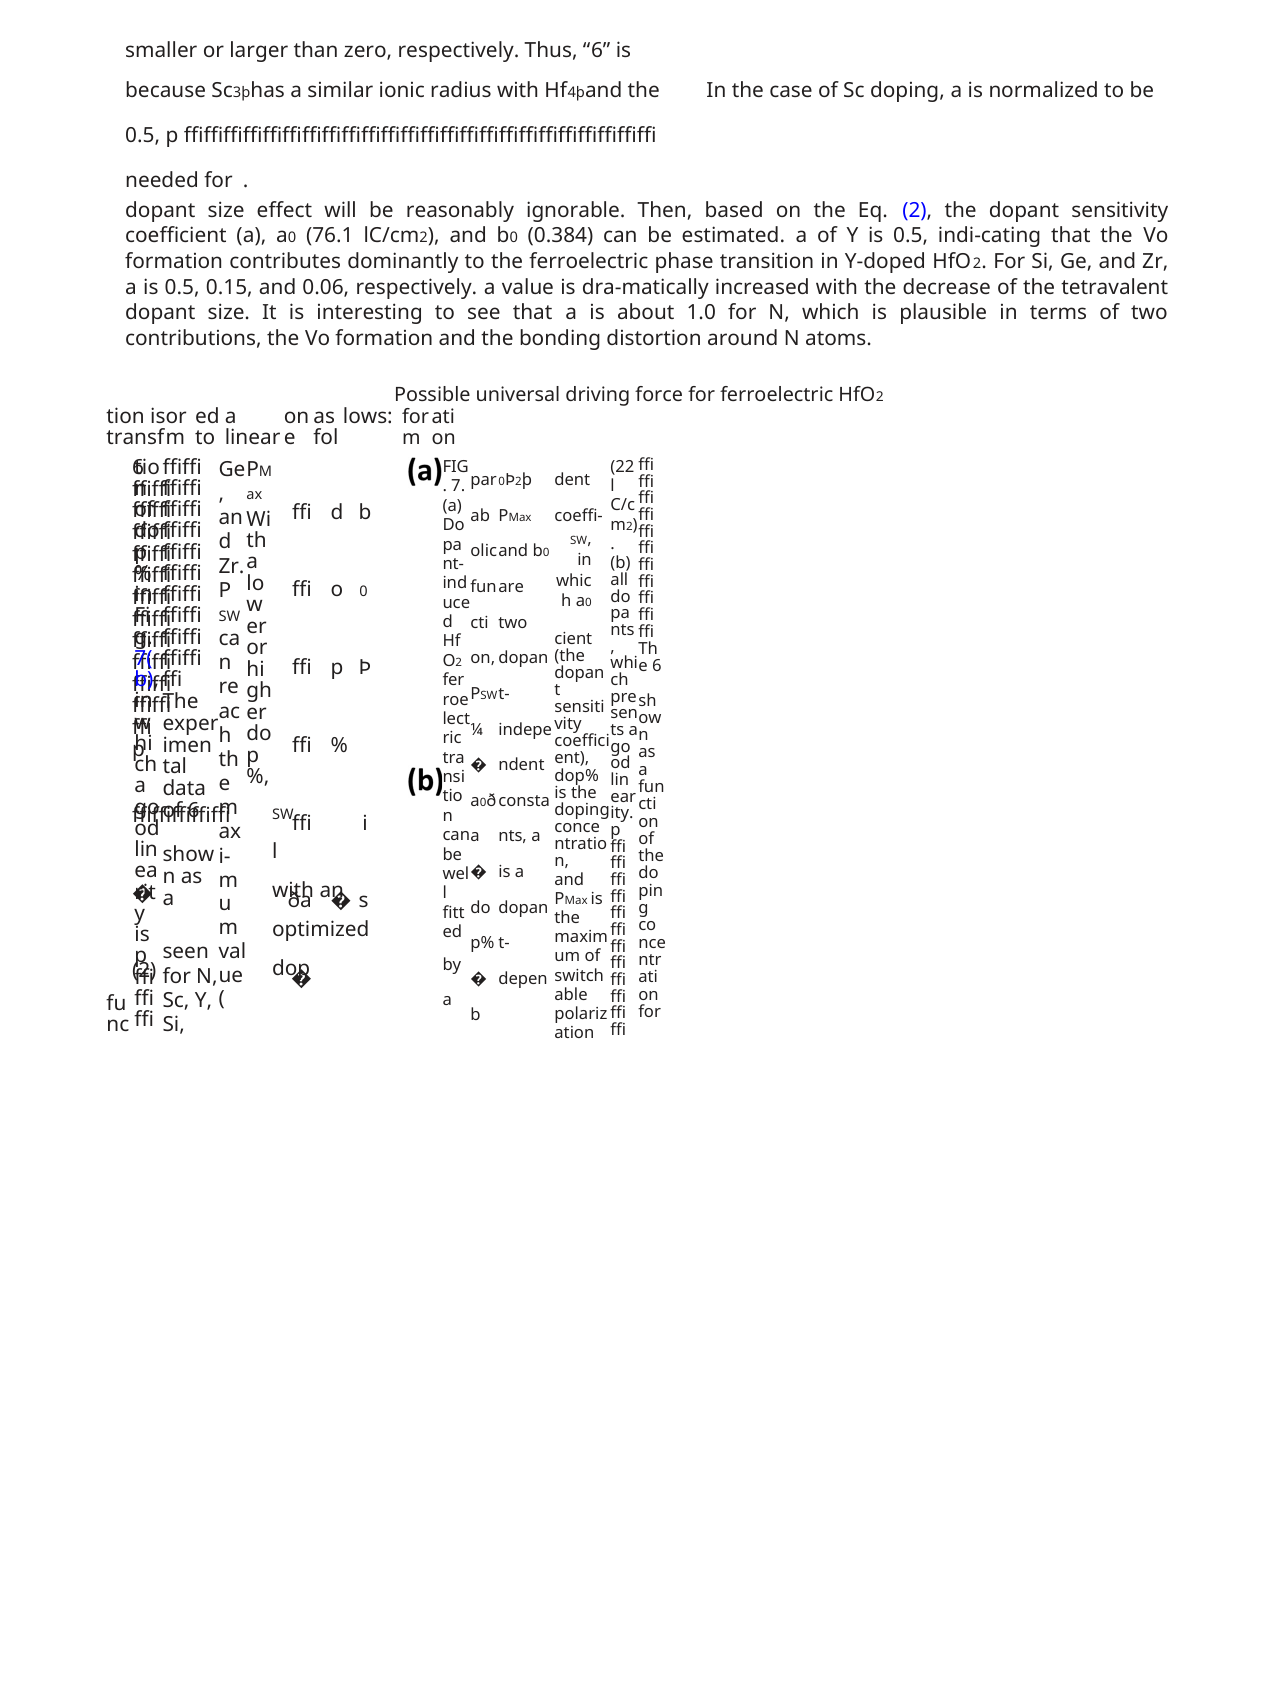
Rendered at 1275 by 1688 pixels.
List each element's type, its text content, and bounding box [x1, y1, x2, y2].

text cient (the dopant sensitivity coefficient), dop% is the doping concentration, [554, 631, 610, 870]
text all dopants, which presents a good linearity. p ffiffiffiffiffiffiffiffiffiffiffiffiffiffiffiffiffiffiffiffiffiffiffi [610, 457, 666, 1039]
text tion is transformed to a linear one as follows: formation [106, 407, 461, 449]
text function of dop% in Fig. 7(b), in which a good linearity is p ffiffiffiffiffiffiffiffiffiffiffiffiffiffiffiffiffiffiffiffiffiffiffiffi [106, 457, 218, 1036]
text dopant size effect will be reasonably ignorable. Then, based on the Eq. (2), the dopant sensitivity coefficient (a), a0 (76.1 lC/cm2), and b0 (0.384) can be estimated. a of Y is 0.5, indi-cating that the Vo formation contributes dominantly to the ferroelectric phase transition in Y-doped HfO2. For Si, Ge, and Zr, a is 0.5, 0.15, and 0.06, respectively. a value is dra-matically increased with the decrease of the tetravalent dopant size. It is interesting to see that a is about 1.0 for N, which is plausible in terms of two contributions, the Vo formation and the bonding distortion around N atoms. [125, 197, 1169, 351]
text With a lower or higher dop%, [246, 509, 274, 788]
text mum value (PMax [218, 868, 246, 1011]
text ffiffiffiffiffi ða � dop% � b0Þ is [274, 457, 311, 1001]
text FIG. 7. (a) Dopant-induced HfO2 ferroelectric transition can be well fitted [443, 457, 470, 941]
text seen for N, Sc, Y, Si, Ge, and Zr. PSW can reach the maxi- [162, 939, 218, 1036]
text seen for N, Sc, Y, Si, Ge, and Zr. PSW can reach the maxi- [218, 457, 246, 868]
text and PMax is the maximum of switchable polarization (22 lC/cm2). (b) [554, 870, 610, 1042]
text mum value (PMax [246, 457, 274, 504]
text because Sc3þhas a similar ionic radius with Hf4þand the In the case of Sc doping, a is normalized to be 0.5, p ffiffiffiffiffiffiffiffiffiffiffiffiffiffiffiffiffiffiffiffiffiffiffiffi needed for . [125, 62, 1171, 197]
text The experimental data of 6 is shown as a [162, 691, 218, 909]
text SW, in which a0 [554, 528, 591, 611]
text smaller or larger than zero, respectively. Thus, “6” is [125, 40, 1171, 62]
picture [407, 457, 443, 1046]
text The 6 is shown as a function of the doping concentration for [638, 640, 666, 1021]
text by a parabolic function, PSW ¼ �a0ða � dop% � b0Þ2þ PMax and b0 are two dopant-independent constants, a is a dopant-dependent coeffi- [443, 457, 610, 1027]
text Possible universal driving force for ferroelectric HfO2 [106, 384, 1171, 406]
